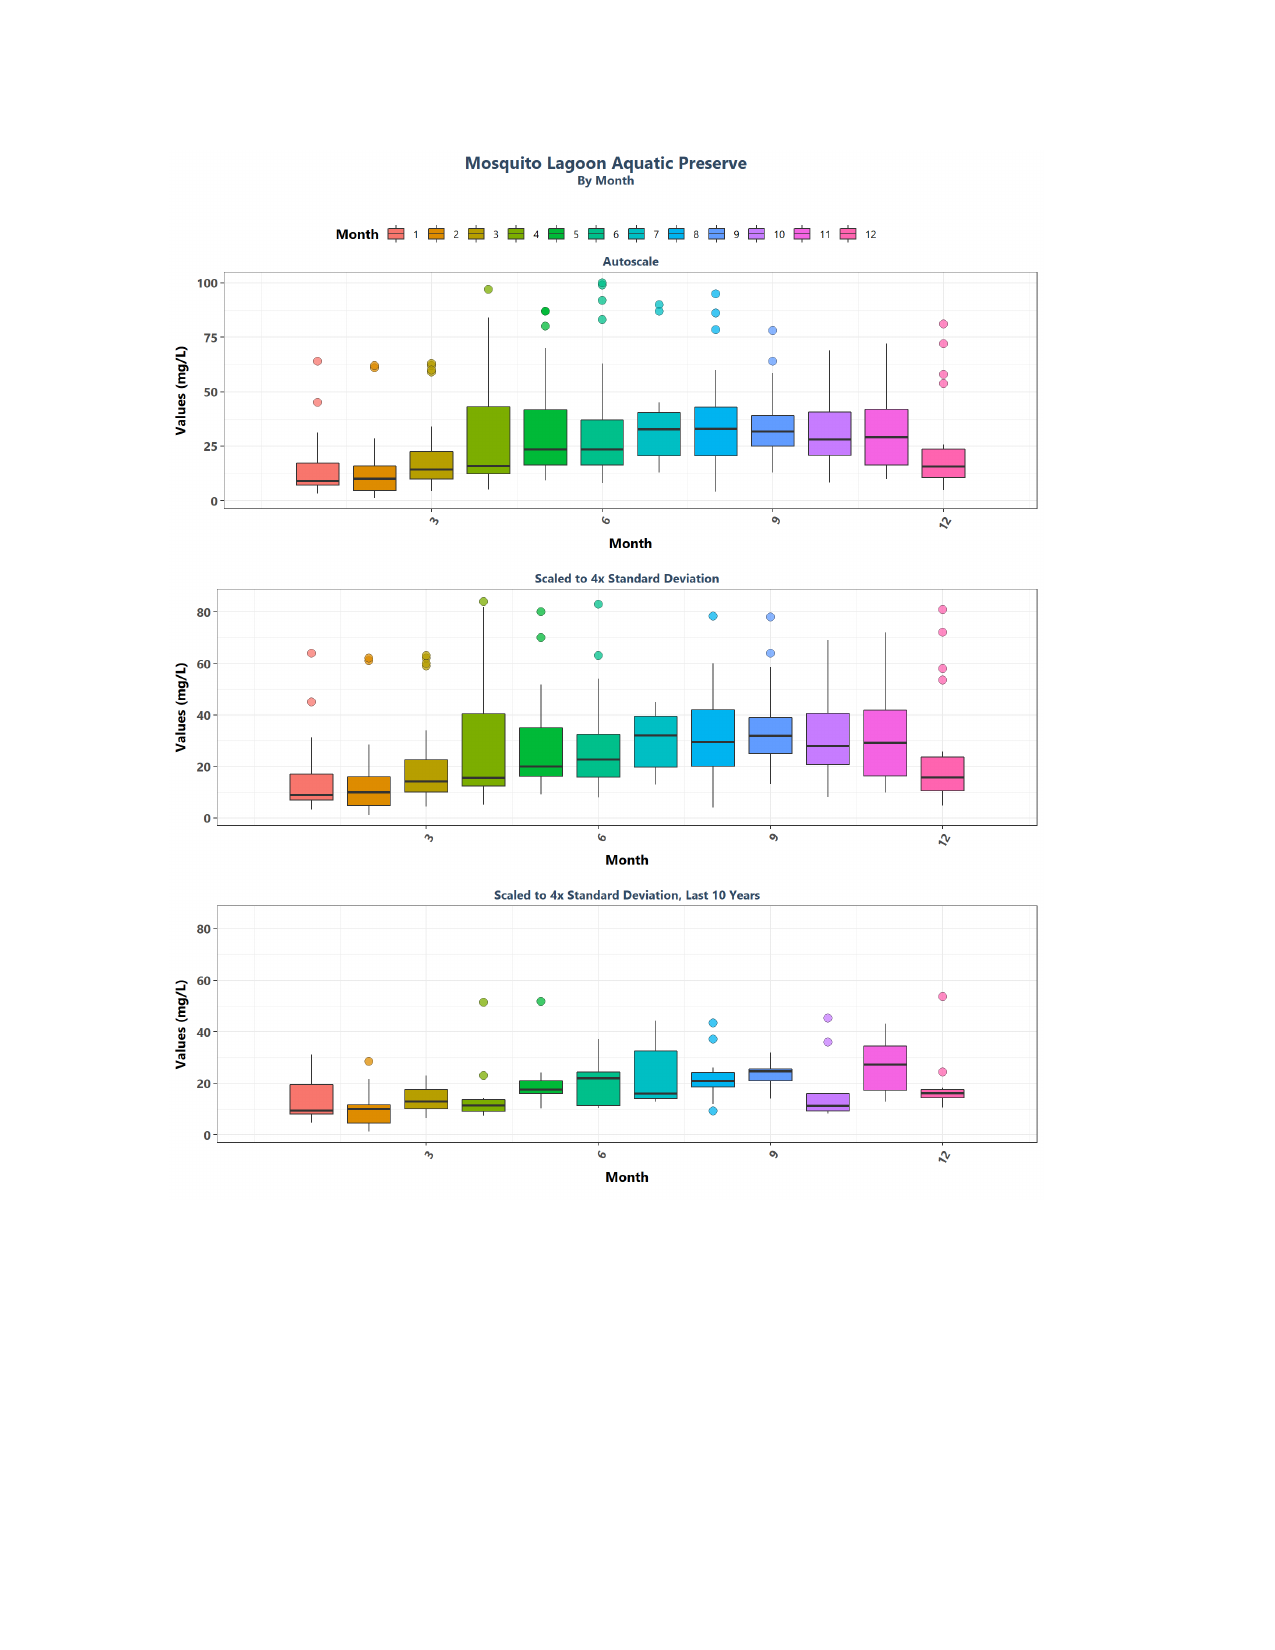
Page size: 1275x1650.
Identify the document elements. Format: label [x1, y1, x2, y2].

picture [168, 150, 1044, 1200]
